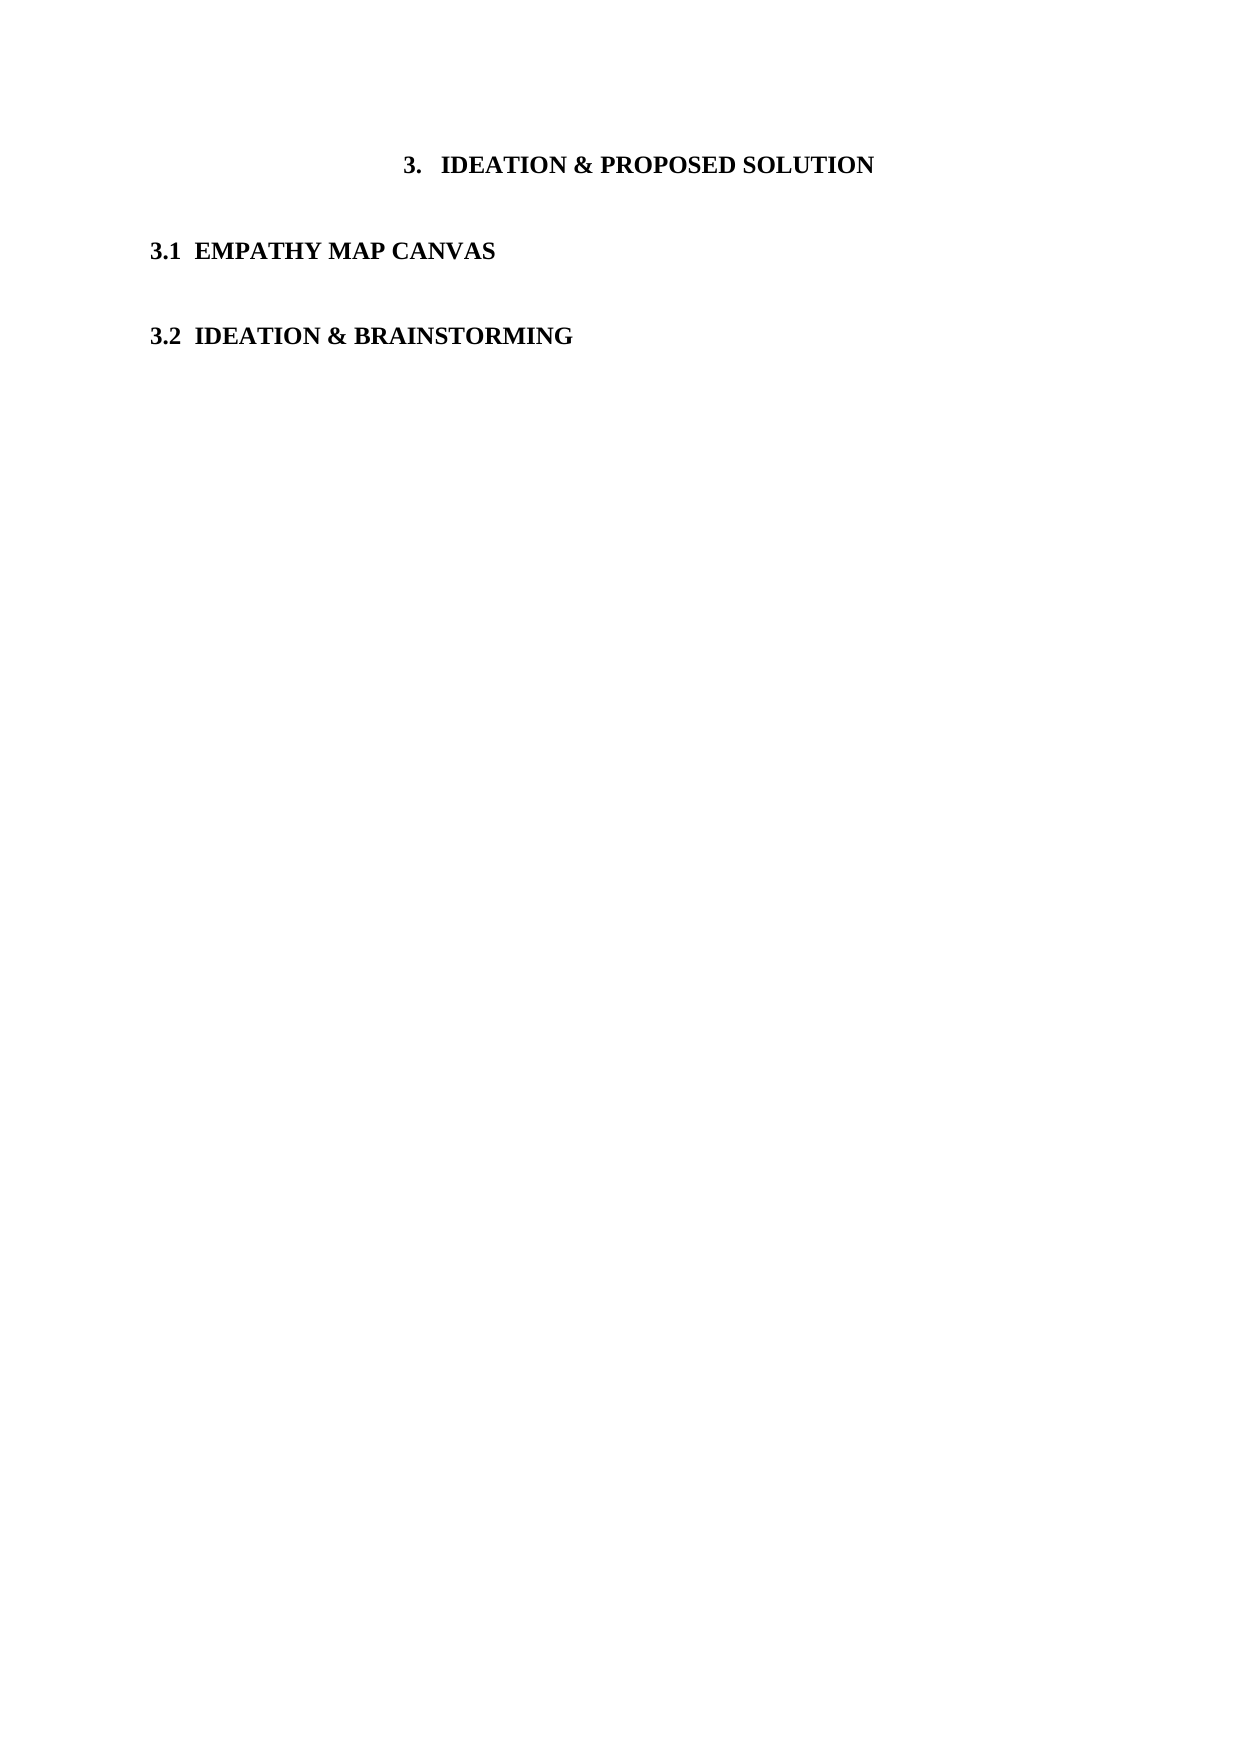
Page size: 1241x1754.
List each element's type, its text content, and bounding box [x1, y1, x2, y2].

list EMPATHY MAP CANVAS [150, 236, 1090, 265]
list IDEATION & BRAINSTORMING [150, 321, 1090, 350]
list IDEATION & PROPOSED SOLUTION [187, 150, 1090, 179]
